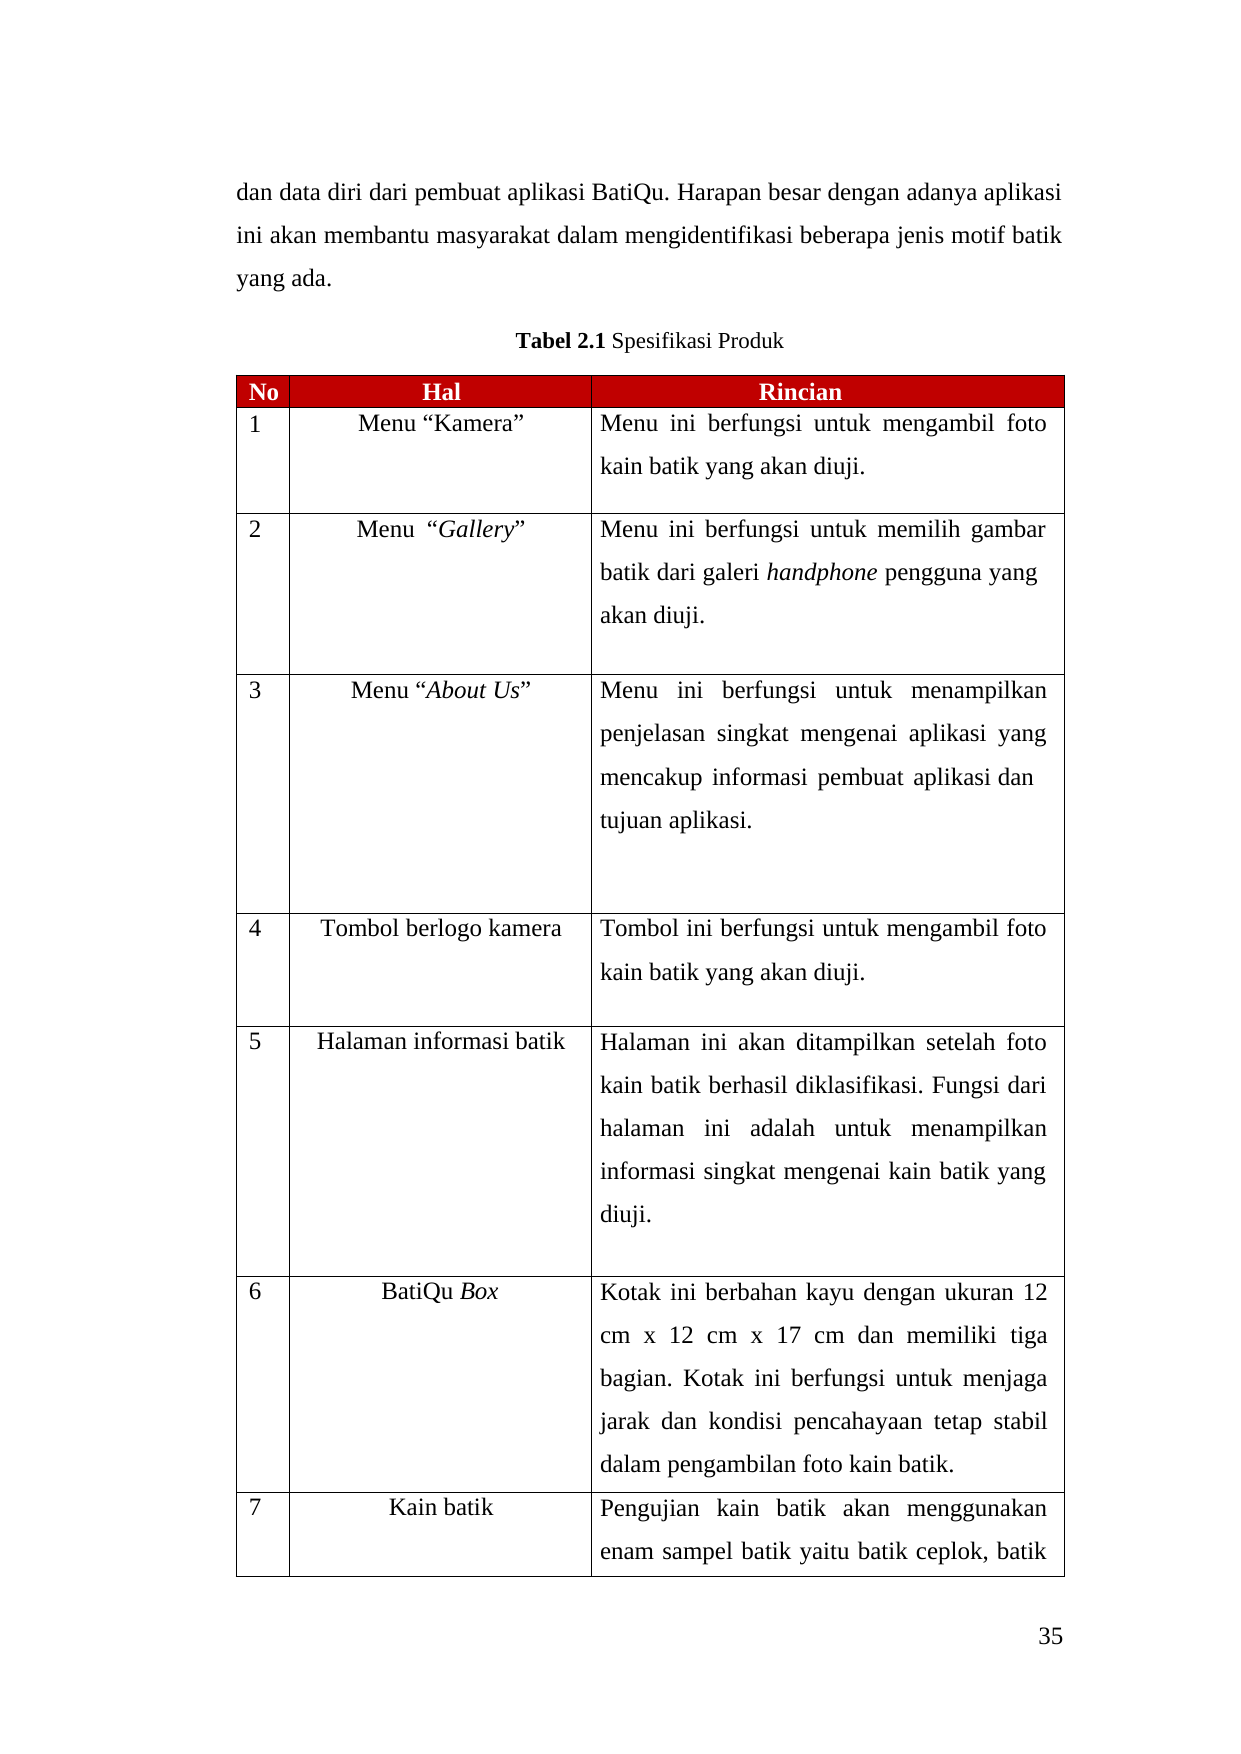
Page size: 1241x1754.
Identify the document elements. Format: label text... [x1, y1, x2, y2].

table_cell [592, 1493, 1064, 1576]
table_cell Menu “Kamera” [290, 408, 591, 513]
table_cell Kain batik [290, 1493, 591, 1576]
table_cell Menu ini berfungsi untuk menampilkan penjelasan singkat mengenai aplikasi yang mencakup informasi pembuat aplikasi dan tujuan aplikasi. [592, 675, 1064, 913]
table_header Hal [290, 376, 591, 407]
text Tabel 2.1 Spesifikasi Produk [236, 327, 1063, 354]
table_cell 2 [237, 514, 289, 674]
table_cell 4 [237, 914, 289, 1026]
table_cell Menu ini berfungsi untuk mengambil foto kain batik yang akan diuji. [592, 408, 1064, 513]
table_cell 1 [237, 408, 289, 513]
table_header No [237, 376, 289, 407]
table_cell Halaman informasi batik [290, 1027, 591, 1276]
table_cell Menu “Gallery” [290, 514, 591, 674]
table_header Rincian [592, 376, 1064, 407]
table_cell 5 [237, 1027, 289, 1276]
table_cell 3 [237, 675, 289, 913]
table_cell Tombol ini berfungsi untuk mengambil foto kain batik yang akan diuji. [592, 914, 1064, 1026]
table_cell Menu “About Us” [290, 675, 591, 913]
table_cell BatiQu Box [290, 1277, 591, 1492]
table_cell Kotak ini berbahan kayu dengan ukuran 12 cm x 12 cm x 17 cm dan memiliki tiga bagian. Kotak ini berfungsi untuk menjaga jarak dan kondisi pencahayaan tetap stabil dalam pengambilan foto kain batik. [592, 1277, 1064, 1492]
table_cell Menu ini berfungsi untuk memilih gambar batik dari galeri handphone pengguna yang akan diuji. [592, 514, 1064, 674]
table_cell 7 [237, 1493, 289, 1576]
table_cell Halaman ini akan ditampilkan setelah foto kain batik berhasil diklasifikasi. Fungsi dari halaman ini adalah untuk menampilkan informasi singkat mengenai kain batik yang diuji. [592, 1027, 1064, 1276]
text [236, 177, 1063, 292]
table_cell 6 [237, 1277, 289, 1492]
table_cell Tombol berlogo kamera [290, 914, 591, 1026]
